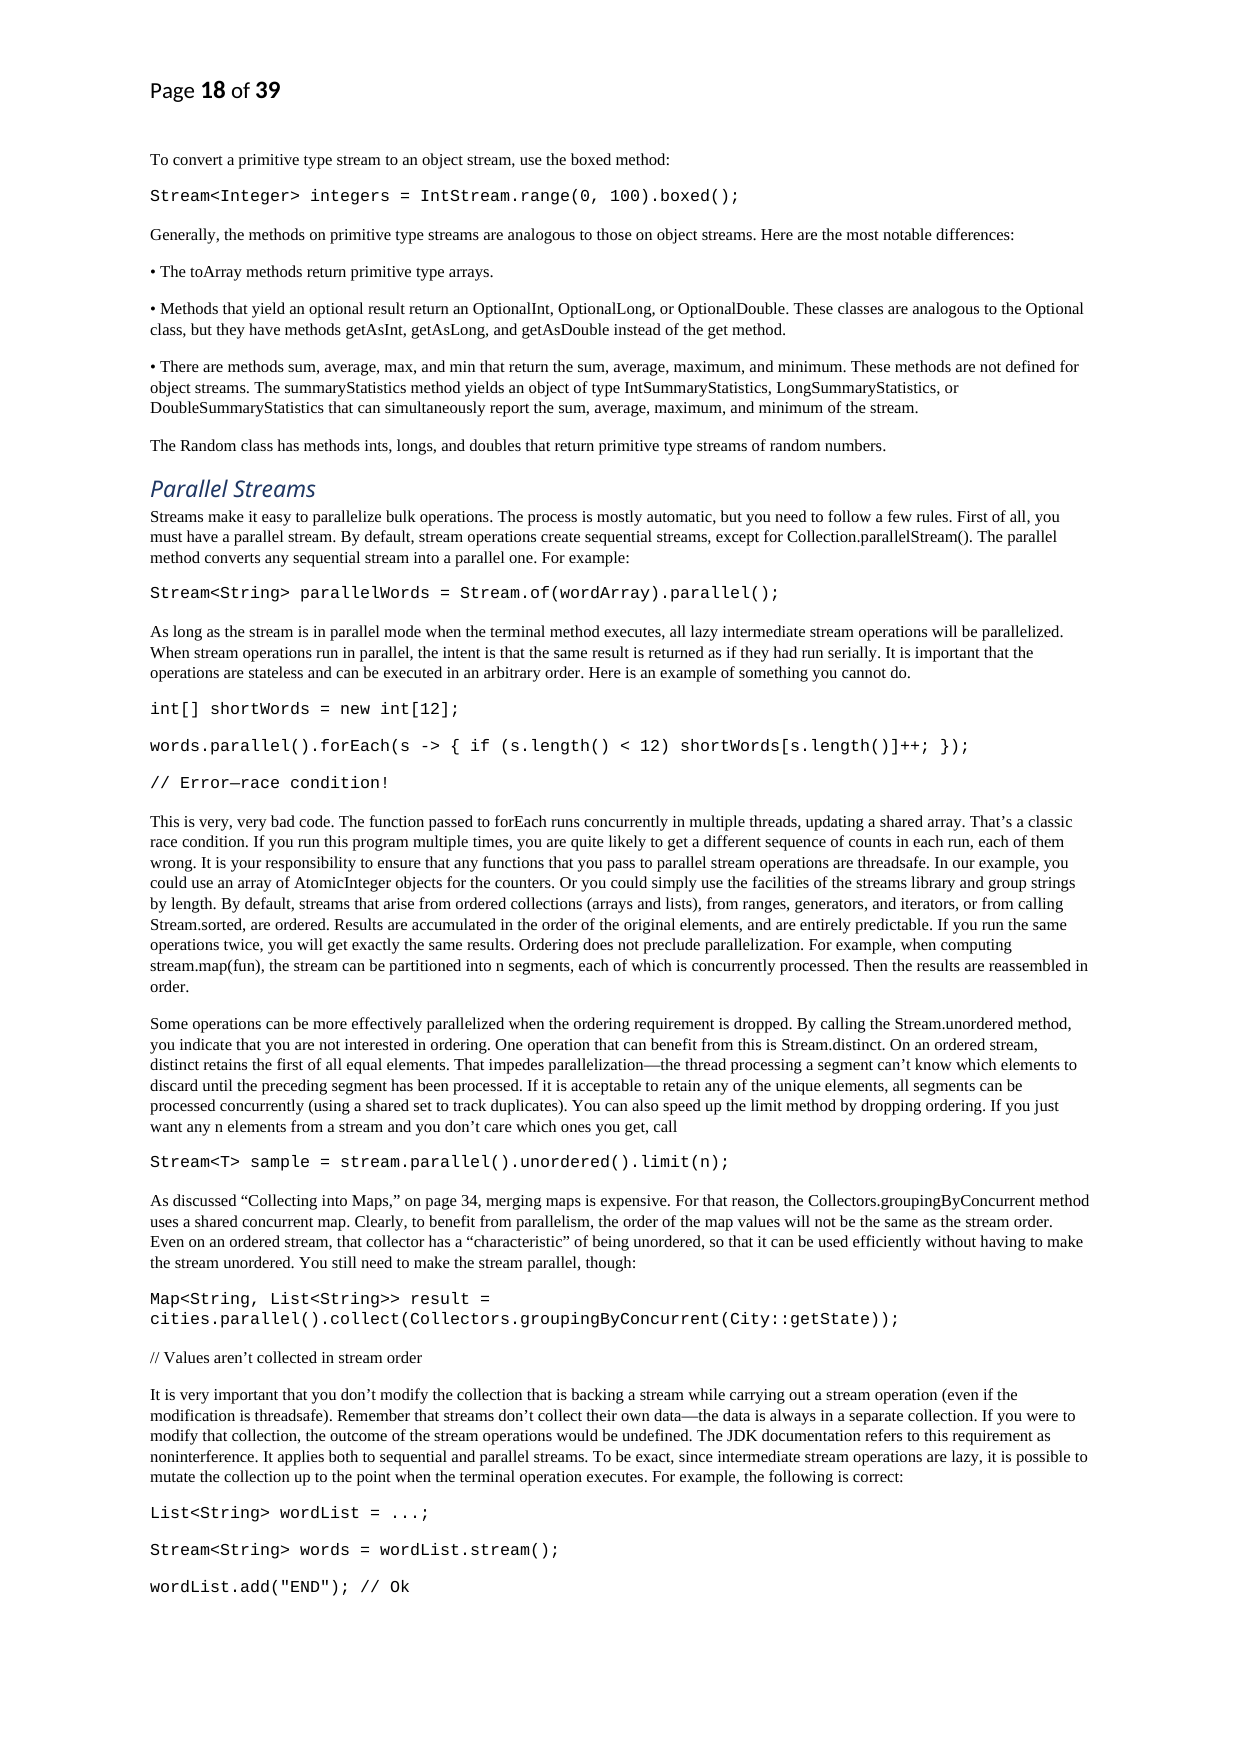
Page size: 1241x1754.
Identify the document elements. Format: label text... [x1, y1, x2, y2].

text int[] shortWords = new int[12]; [150, 700, 1090, 719]
text // Values aren’t collected in stream order [150, 1347, 1090, 1367]
text As discussed “Collecting into Maps,” on page 34, merging maps is expensive. For that reason, the Collectors.groupingByConcurrent method uses a shared concurrent map. Clearly, to benefit from parallelism, the order of the map values will not be the same as the stream order. Even on an ordered stream, that collector has a “characteristic” of being unordered, so that it can be used efficiently without having to make the stream unordered. You still need to make the stream parallel, though: [150, 1191, 1090, 1272]
text Stream<Integer> integers = IntStream.range(0, 100).boxed(); [150, 187, 1090, 206]
text Stream<T> sample = stream.parallel().unordered().limit(n); [150, 1154, 1090, 1173]
text Stream<String> parallelWords = Stream.of(wordArray).parallel(); [150, 585, 1090, 604]
text wordList.add("END"); // Ok [150, 1578, 1090, 1597]
text Streams make it easy to parallelize bulk operations. The process is mostly automatic, but you need to follow a few rules. First of all, you must have a parallel stream. By default, stream operations create sequential streams, except for Collection.parallelStream(). The parallel method converts any sequential stream into a parallel one. For example: [150, 506, 1090, 567]
text It is very important that you don’t modify the collection that is backing a stream while carrying out a stream operation (even if the modification is threadsafe). Remember that streams don’t collect their own data—the data is always in a separate collection. If you were to modify that collection, the outcome of the stream operations would be undefined. The JDK documentation refers to this requirement as noninterference. It applies both to sequential and parallel streams. To be exact, since intermediate stream operations are lazy, it is possible to mutate the collection up to the point when the terminal operation executes. For example, the following is correct: [150, 1385, 1090, 1486]
text Map<String, List<String>> result = cities.parallel().collect(Collectors.groupingByConcurrent(City::getState)); [150, 1290, 1090, 1329]
text List<String> wordList = ...; [150, 1504, 1090, 1523]
text • The toArray methods return primitive type arrays. [150, 262, 1090, 281]
subtitle Parallel Streams [150, 473, 1090, 504]
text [150, 1542, 1090, 1560]
text words.parallel().forEach(s -> { if (s.length() < 12) shortWords[s.length()]++; }); [150, 737, 1090, 756]
text Some operations can be more effectively parallelized when the ordering requirement is dropped. By calling the Stream.unordered method, you indicate that you are not interested in ordering. One operation that can benefit from this is Stream.distinct. On an ordered stream, distinct retains the first of all equal elements. That impedes parallelization—the thread processing a segment can’t know which elements to discard until the preceding segment has been processed. If it is acceptable to retain any of the unique elements, all segments can be processed concurrently (using a shared set to track duplicates). You can also speed up the limit method by dropping ordering. If you just want any n elements from a stream and you don’t care which ones you get, call [150, 1014, 1090, 1136]
text Generally, the methods on primitive type streams are analogous to those on object streams. Here are the most notable differences: [150, 224, 1090, 243]
text To convert a primitive type stream to an object stream, use the boxed method: [150, 150, 1090, 169]
text • There are methods sum, average, max, and min that return the sum, average, maximum, and minimum. These methods are not defined for object streams. The summaryStatistics method yields an object of type IntSummaryStatistics, LongSummaryStatistics, or DoubleSummaryStatistics that can simultaneously report the sum, average, maximum, and minimum of the stream. [150, 357, 1090, 417]
text This is very, very bad code. The function passed to forEach runs concurrently in multiple threads, updating a shared array. That’s a classic race condition. If you run this program multiple times, you are quite likely to get a different sequence of counts in each run, each of them wrong. It is your responsibility to ensure that any functions that you pass to parallel stream operations are threadsafe. In our example, you could use an array of AtomicInteger objects for the counters. Or you could simply use the facilities of the streams library and group strings by length. By default, streams that arise from ordered collections (arrays and lists), from ranges, generators, and iterators, or from calling Stream.sorted, are ordered. Results are accumulated in the order of the original elements, and are entirely predictable. If you run the same operations twice, you will get exactly the same results. Ordering does not preclude parallelization. For example, when computing stream.map(fun), the stream can be partitioned into n segments, each of which is concurrently processed. Then the results are reassembled in order. [150, 811, 1090, 996]
text The Random class has methods ints, longs, and doubles that return primitive type streams of random numbers. [150, 435, 1090, 454]
text // Error—race condition! [150, 774, 1090, 793]
text • Methods that yield an optional result return an OptionalInt, OptionalLong, or OptionalDouble. These classes are analogous to the Optional class, but they have methods getAsInt, getAsLong, and getAsDouble instead of the get method. [150, 299, 1090, 339]
text As long as the stream is in parallel mode when the terminal method executes, all lazy intermediate stream operations will be parallelized. When stream operations run in parallel, the intent is that the same result is returned as if they had run serially. It is important that the operations are stateless and can be executed in an arbitrary order. Here is an example of something you cannot do. [150, 622, 1090, 682]
